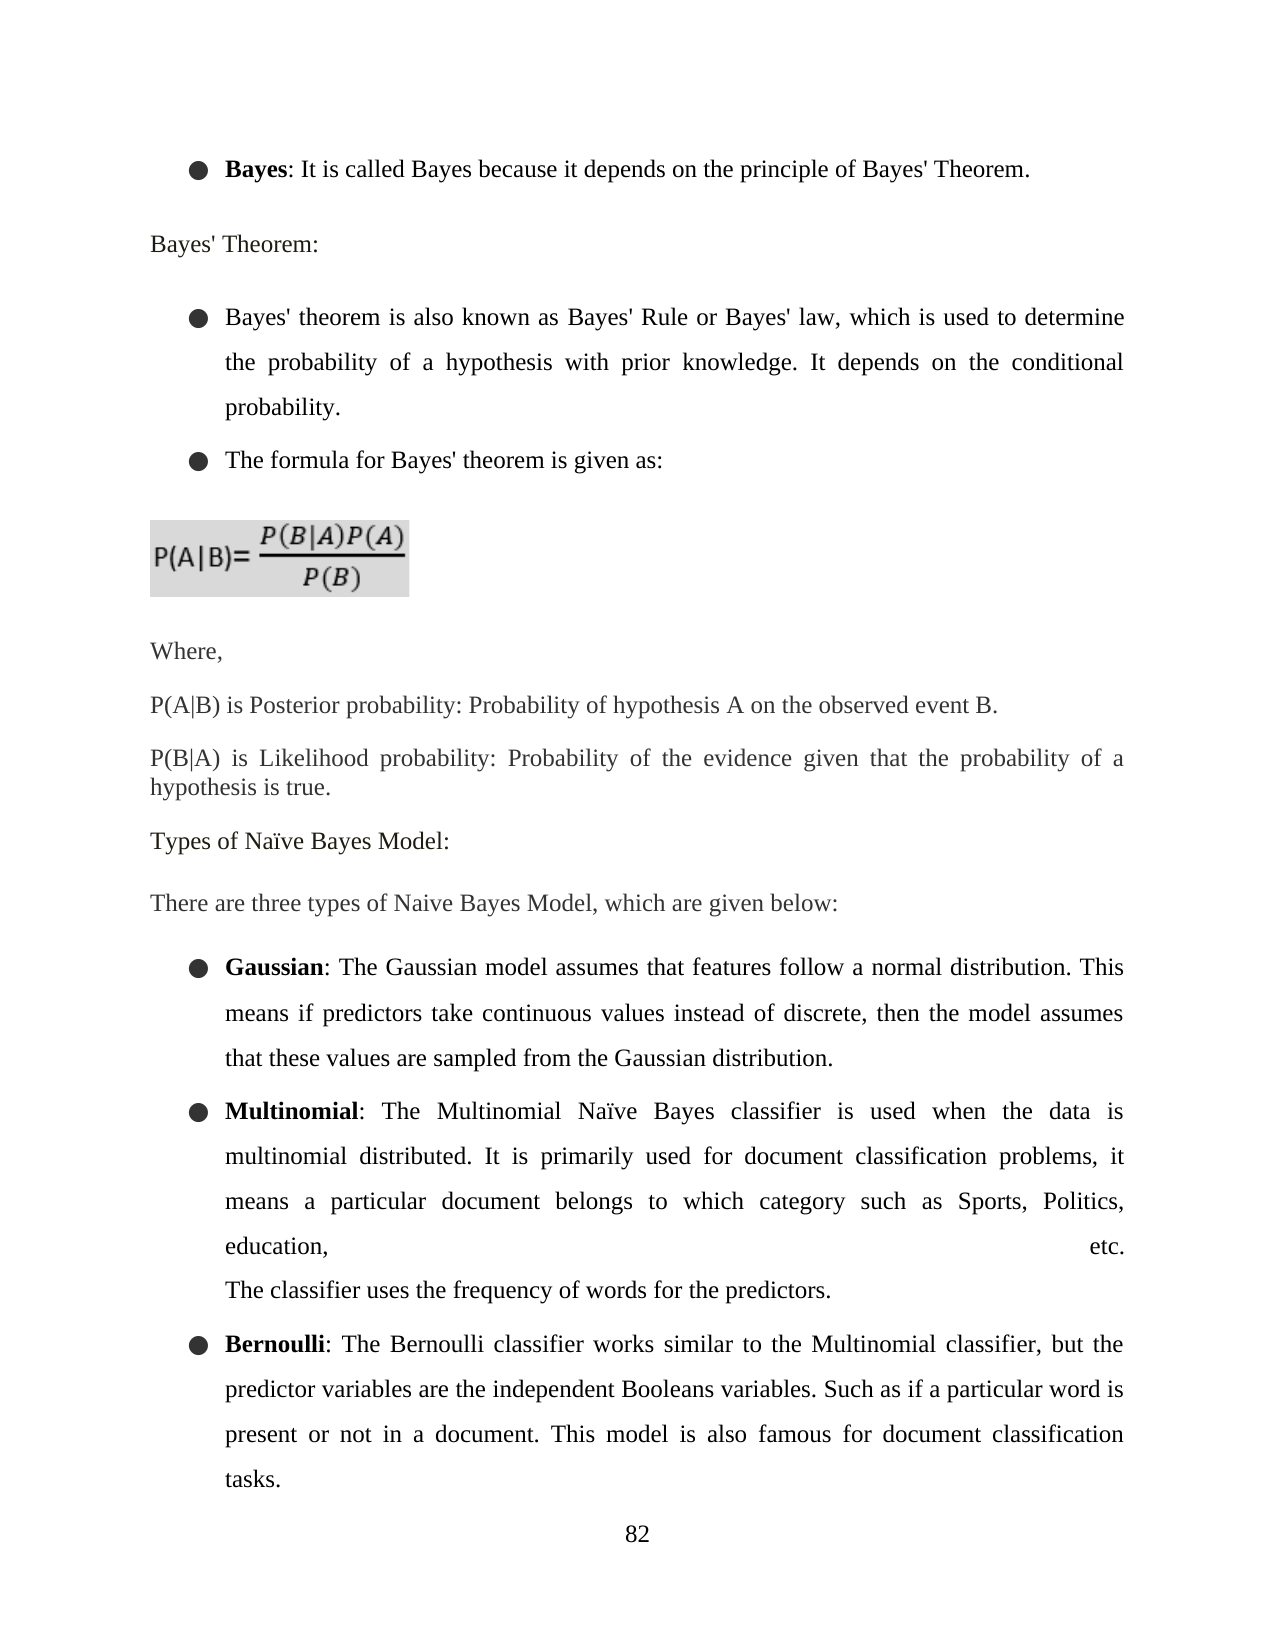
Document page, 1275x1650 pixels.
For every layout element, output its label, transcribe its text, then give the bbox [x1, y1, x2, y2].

text Where, [150, 636, 1125, 665]
text P(A|B) is Posterior probability: Probability of hypothesis A on the observed event B. [150, 690, 1125, 718]
list The formula for Bayes' theorem is given as: [187, 441, 1129, 479]
list Multinomial: The Multinomial Naïve Bayes classifier is used when the data is multinomial distributed. It is primarily used for document classification problems, it means a particular document belongs to which category such as Sports, Politics, education, etc. The classifier uses the frequency of words for the predictors. [187, 1092, 1129, 1308]
list Bayes' theorem is also known as Bayes' Rule or Bayes' law, which is used to determine the probability of a hypothesis with prior knowledge. It depends on the conditional probability. [187, 298, 1129, 425]
picture [150, 520, 410, 597]
list Bernoulli: The Bernoulli classifier works similar to the Multinomial classifier, but the predictor variables are the independent Booleans variables. Such as if a particular word is present or not in a document. This model is also famous for document classification tasks. [187, 1324, 1129, 1497]
list Bayes: It is called Bayes because it depends on the principle of Bayes' Theorem. [187, 150, 1129, 188]
text P(B|A) is Likelihood probability: Probability of the evidence given that the probability of a hypothesis is true. [150, 743, 1125, 801]
text There are three types of Naive Bayes Model, which are given below: [150, 888, 1125, 917]
list Gaussian: The Gaussian model assumes that features follow a normal distribution. This means if predictors take continuous values instead of discrete, then the model assumes that these values are sampled from the Gaussian distribution. [187, 948, 1129, 1076]
subtitle Types of Naïve Bayes Model: [150, 826, 1075, 855]
subtitle Bayes' Theorem: [150, 229, 1075, 258]
